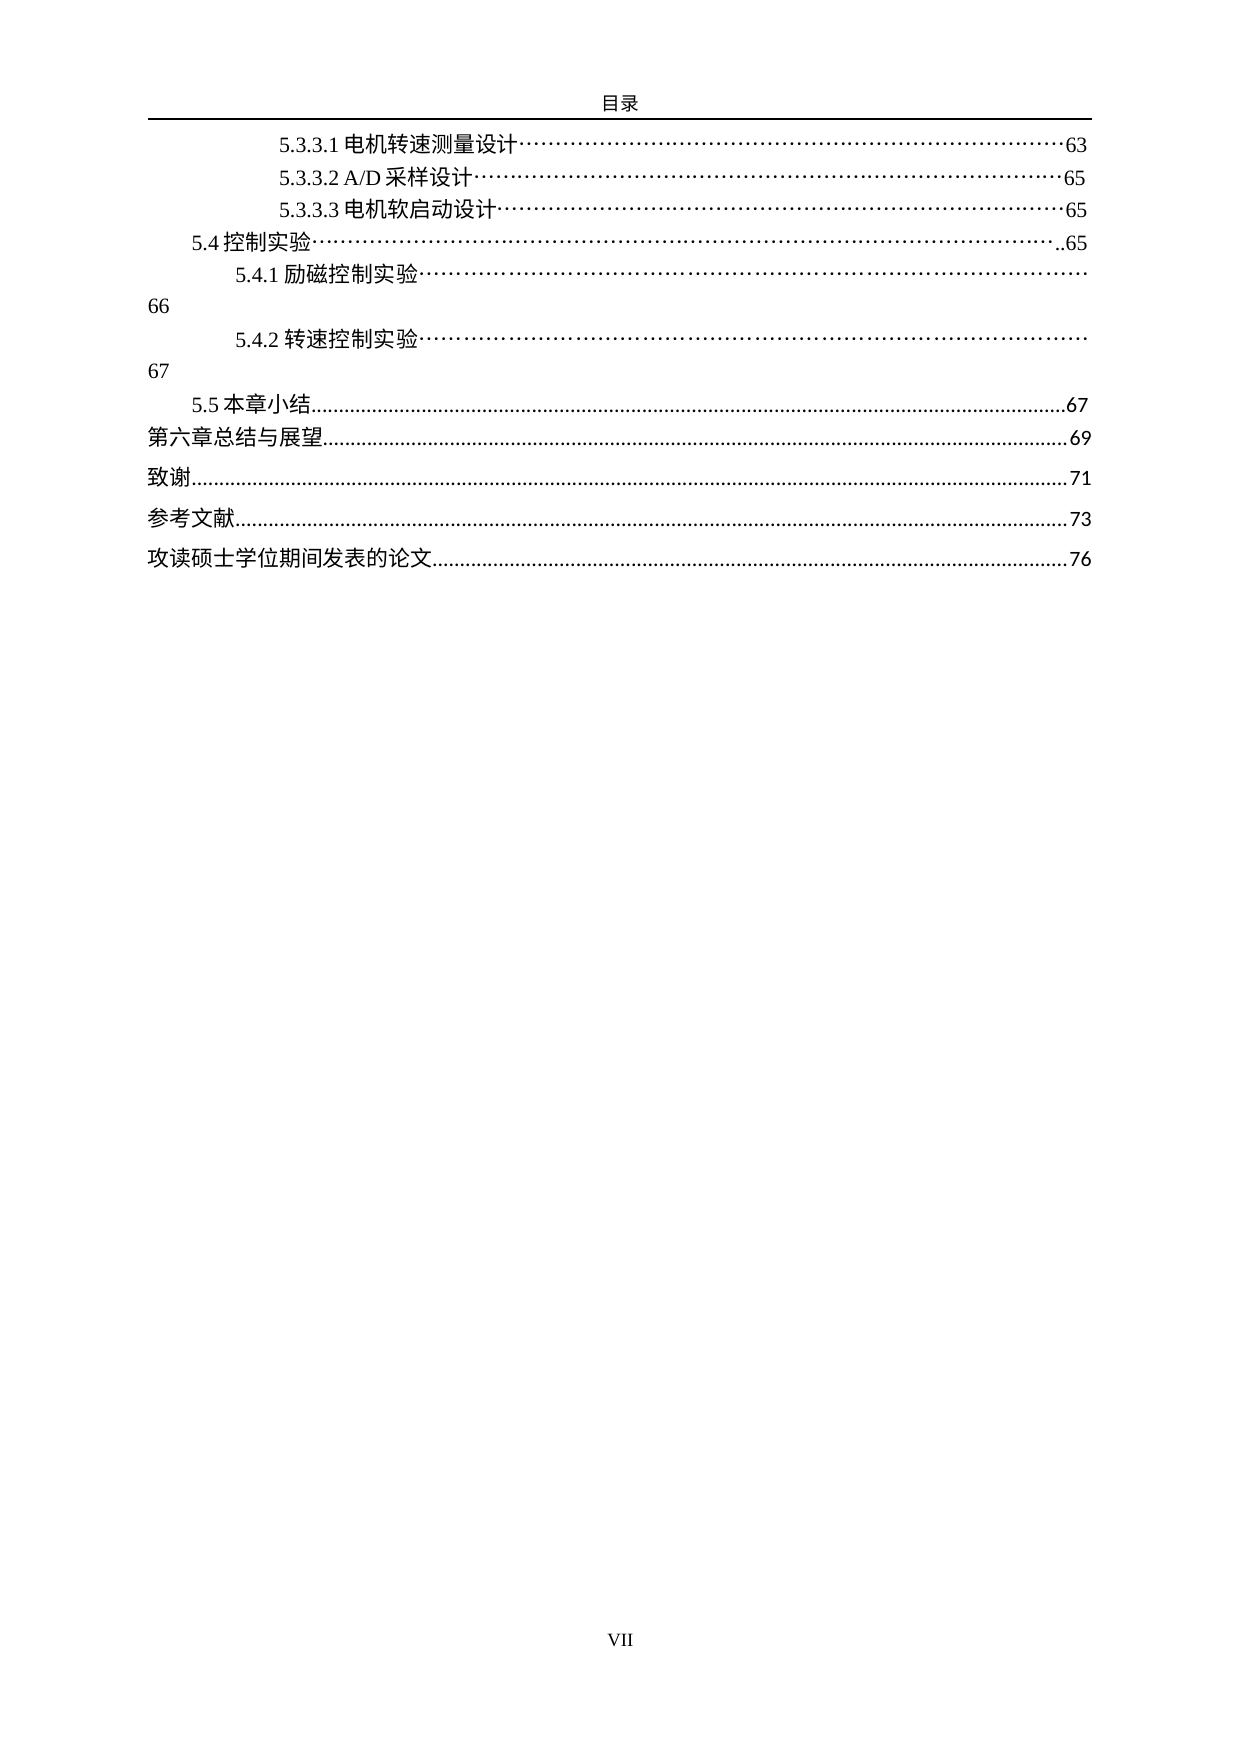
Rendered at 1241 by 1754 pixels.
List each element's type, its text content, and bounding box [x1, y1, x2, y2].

text 5.4.2转速控制实验………………………………………………………………………………67 [148, 322, 1092, 387]
text 5.4.1励磁控制实验………………………………………………………………………………66 [148, 257, 1092, 322]
text 5.5本章小结.........................................................................................................................................67 [148, 387, 1092, 419]
text 5.4控制实验…………………………………………………………………………………………..65 [148, 224, 1092, 257]
text 5.3.3.3电机软启动设计……………………………………………………………………65 [148, 192, 1092, 224]
text 参考文献 73 [148, 500, 1092, 533]
text 第六章总结与展望 69 [148, 419, 1092, 452]
text 攻读硕士学位期间发表的论文 76 [148, 541, 1092, 573]
text 致谢 71 [148, 460, 1092, 492]
text 5.3.3.2 A/D采样设计………………………………………………………………………65 [148, 159, 1092, 192]
text 5.3.3.1电机转速测量设计…………………………………………………………………63 [148, 127, 1092, 159]
